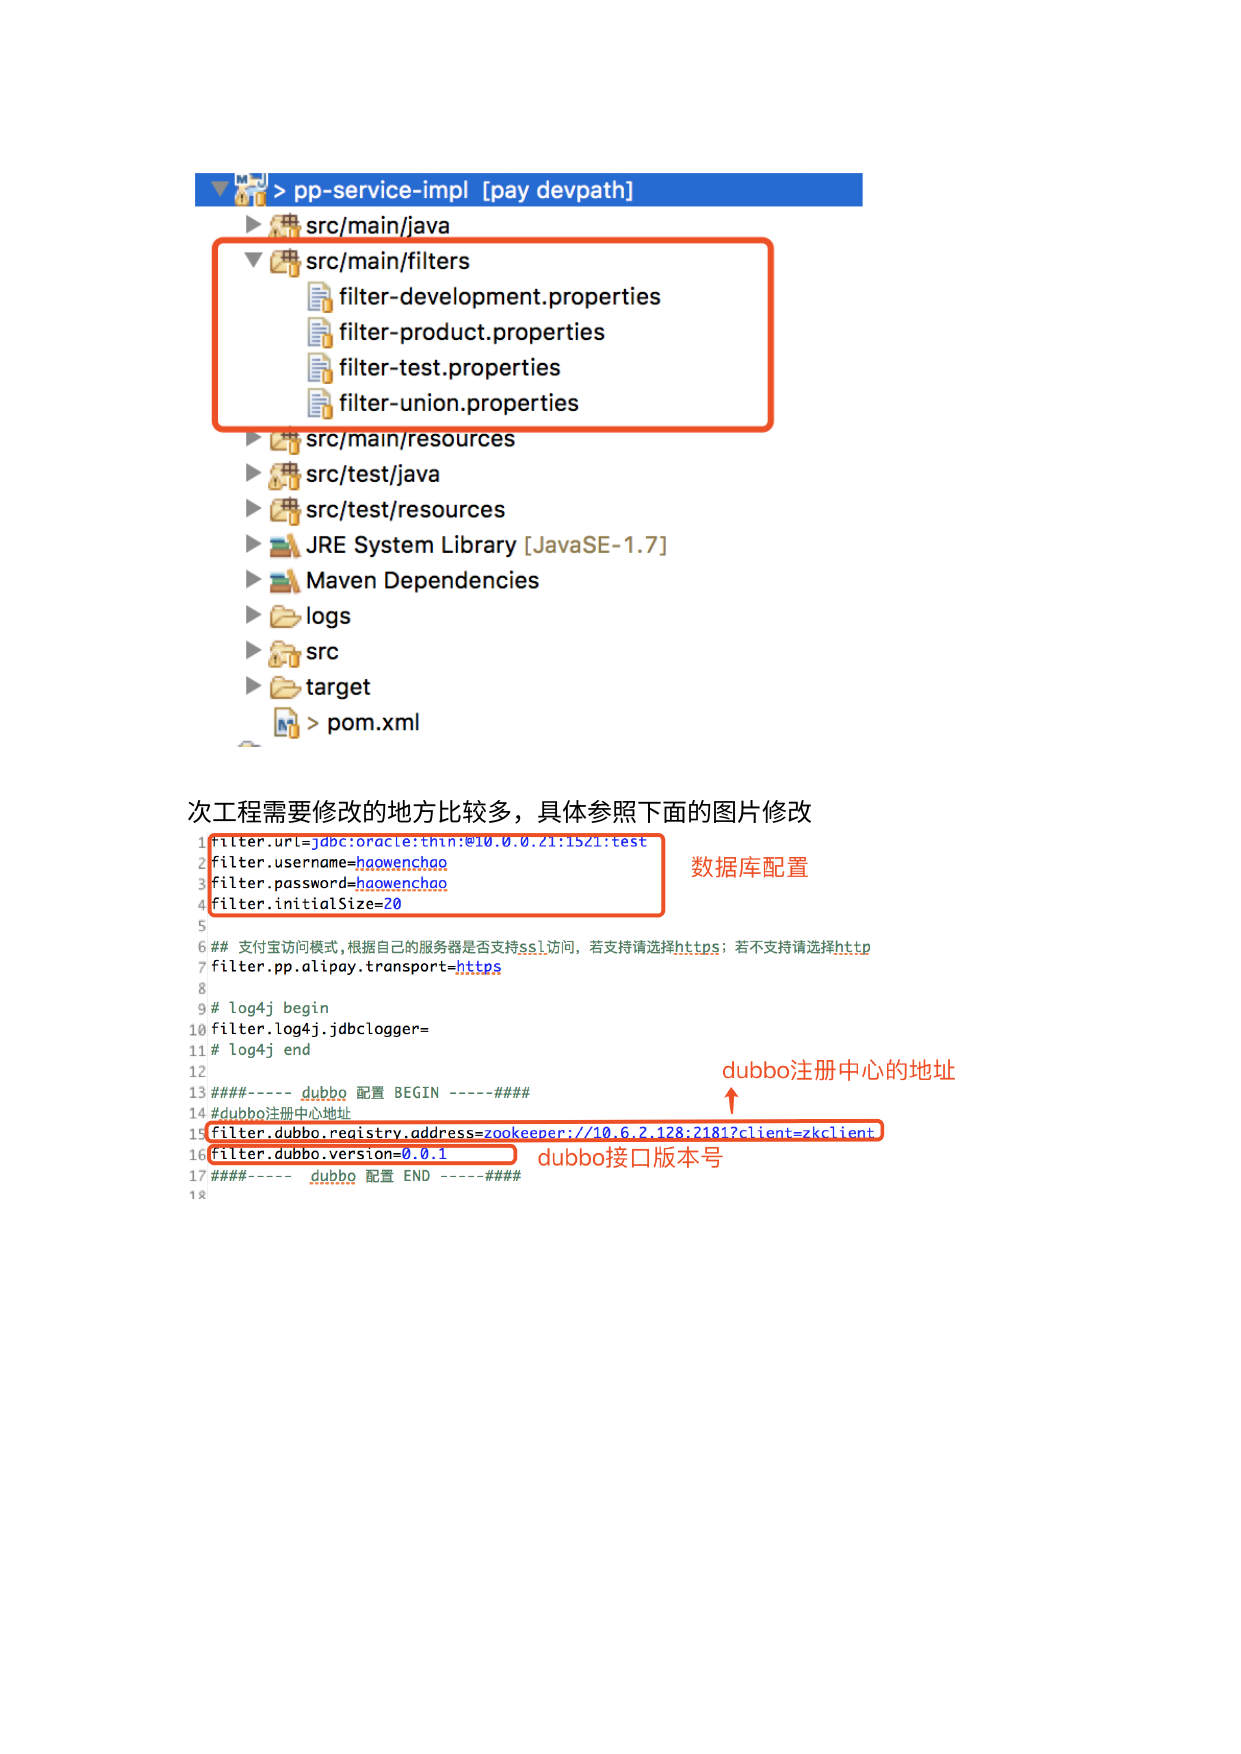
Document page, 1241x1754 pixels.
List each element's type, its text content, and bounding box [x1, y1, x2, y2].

text 次工程需要修改的地方比较多，具体参照下面的图片修改 [187, 789, 1053, 832]
picture [187, 832, 1053, 1199]
picture [193, 172, 863, 747]
